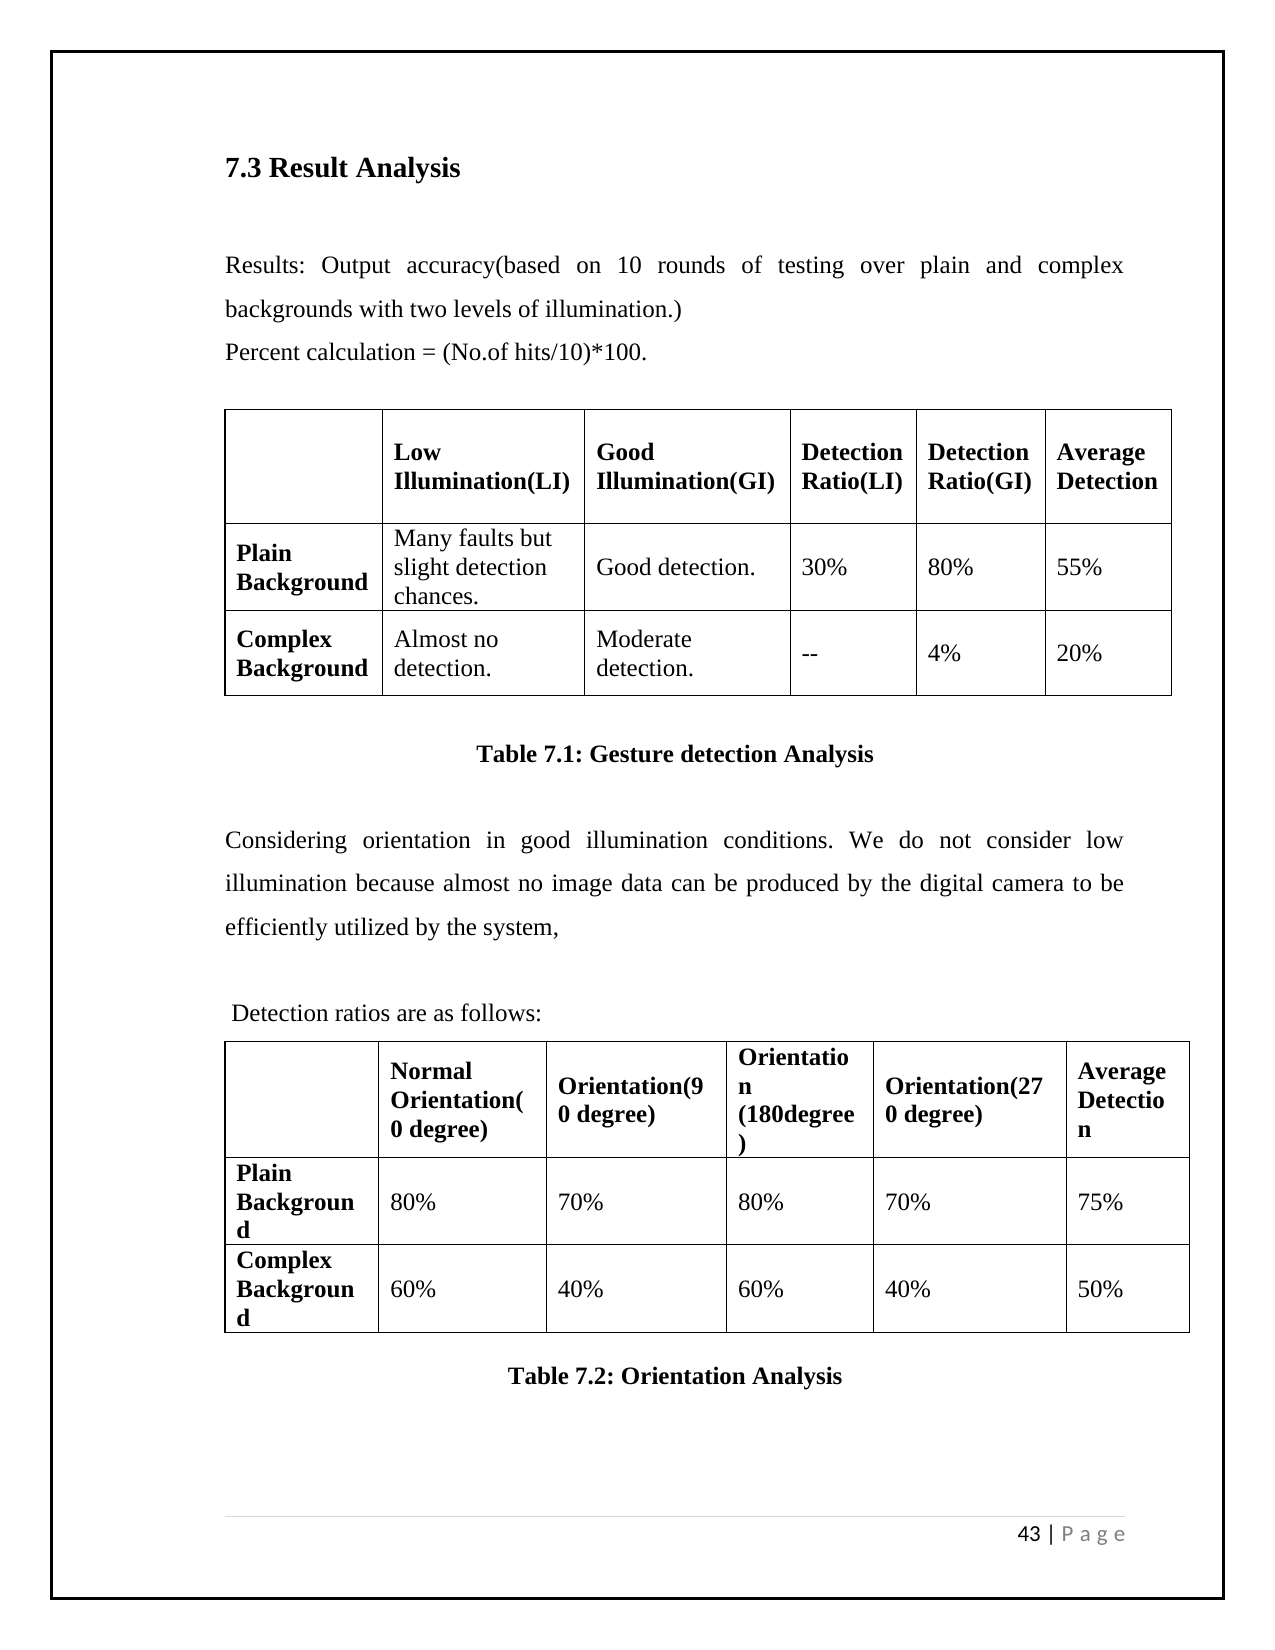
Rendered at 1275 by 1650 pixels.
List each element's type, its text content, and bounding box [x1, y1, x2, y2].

table_cell 30% [791, 524, 916, 610]
table_header Average Detection [1067, 1042, 1189, 1157]
table_cell 55% [1046, 524, 1171, 610]
table_header Detection Ratio(LI) [791, 410, 916, 522]
table_header Orientation(270 degree) [874, 1042, 1066, 1157]
text Table 7.1: Gesture detection Analysis [225, 739, 1125, 768]
table_header [226, 1042, 378, 1157]
text Percent calculation = (No.of hits/10)*100. [225, 337, 1125, 366]
table_cell Plain Background [226, 1158, 378, 1244]
table_header Good Illumination(GI) [585, 410, 790, 522]
table_cell 70% [874, 1158, 1066, 1244]
table_cell -- [791, 611, 916, 695]
table_cell 80% [727, 1158, 873, 1244]
table_cell Complex Background [226, 611, 382, 695]
table_cell Good detection. [585, 524, 790, 610]
table_cell 50% [1067, 1245, 1189, 1332]
table_cell 75% [1067, 1158, 1189, 1244]
table_cell Moderate detection. [585, 611, 790, 695]
table_header Orientation (180degree) [727, 1042, 873, 1157]
table_header [226, 410, 382, 522]
table_cell 60% [727, 1245, 873, 1332]
table_header Orientation(90 degree) [547, 1042, 726, 1157]
table_header Normal Orientation(0 degree) [379, 1042, 546, 1157]
table_cell 40% [547, 1245, 726, 1332]
table_header Detection Ratio(GI) [917, 410, 1045, 522]
table_cell Many faults but slight detection chances. [383, 524, 584, 610]
text Detection ratios are as follows: [225, 998, 1125, 1027]
table_cell Complex Background [226, 1245, 378, 1332]
text Table 7.2: Orientation Analysis [225, 1361, 1125, 1390]
table_header Low Illumination(LI) [383, 410, 584, 522]
table_cell 40% [874, 1245, 1066, 1332]
text Results: Output accuracy(based on 10 rounds of testing over plain and complex backgrounds with two levels of illumination.) [225, 251, 1125, 322]
table_cell 70% [547, 1158, 726, 1244]
table_cell 80% [917, 524, 1045, 610]
table_cell 60% [379, 1245, 546, 1332]
table_cell Plain Background [226, 524, 382, 610]
table_cell Almost no detection. [383, 611, 584, 695]
text Considering orientation in good illumination conditions. We do not consider low illumination because almost no image data can be produced by the digital camera to be efficiently utilized by the system, [225, 825, 1125, 940]
table_cell 4% [917, 611, 1045, 695]
table_cell 20% [1046, 611, 1171, 695]
table_header Average Detection [1046, 410, 1171, 522]
table_cell 80% [379, 1158, 546, 1244]
text 7.3 Result Analysis [225, 150, 1125, 183]
